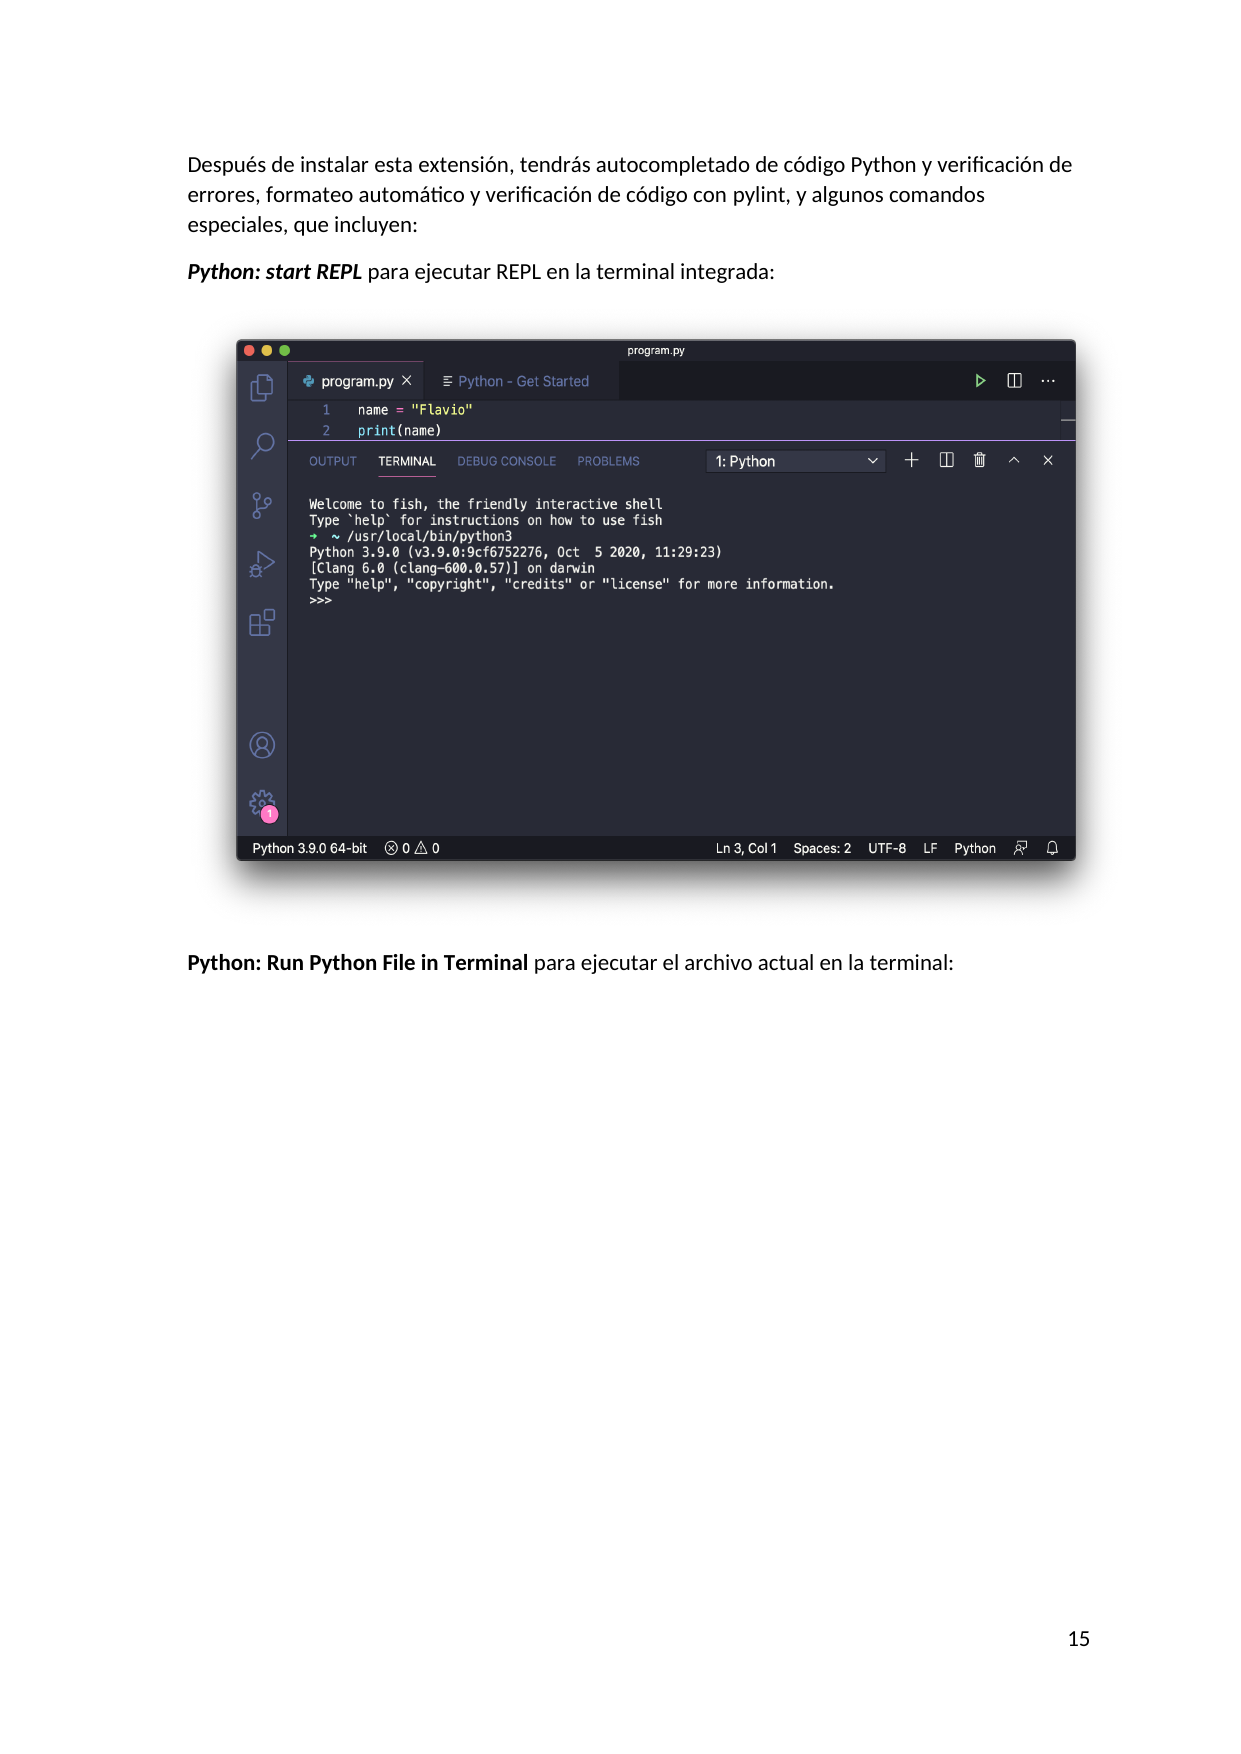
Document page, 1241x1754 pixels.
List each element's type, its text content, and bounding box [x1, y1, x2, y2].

text Python: Run Python File in Terminal para ejecutar el archivo actual en la terminal: [187, 948, 1090, 976]
text Después de instalar esta extensión, tendrás autocompletado de código Python y verificación de errores, formateo automático y verificación de código con pylint, y algunos comandos especiales, que incluyen: [187, 150, 1090, 238]
picture [187, 304, 1125, 930]
text Python: start REPL para ejecutar REPL en la terminal integrada: [187, 257, 1090, 285]
